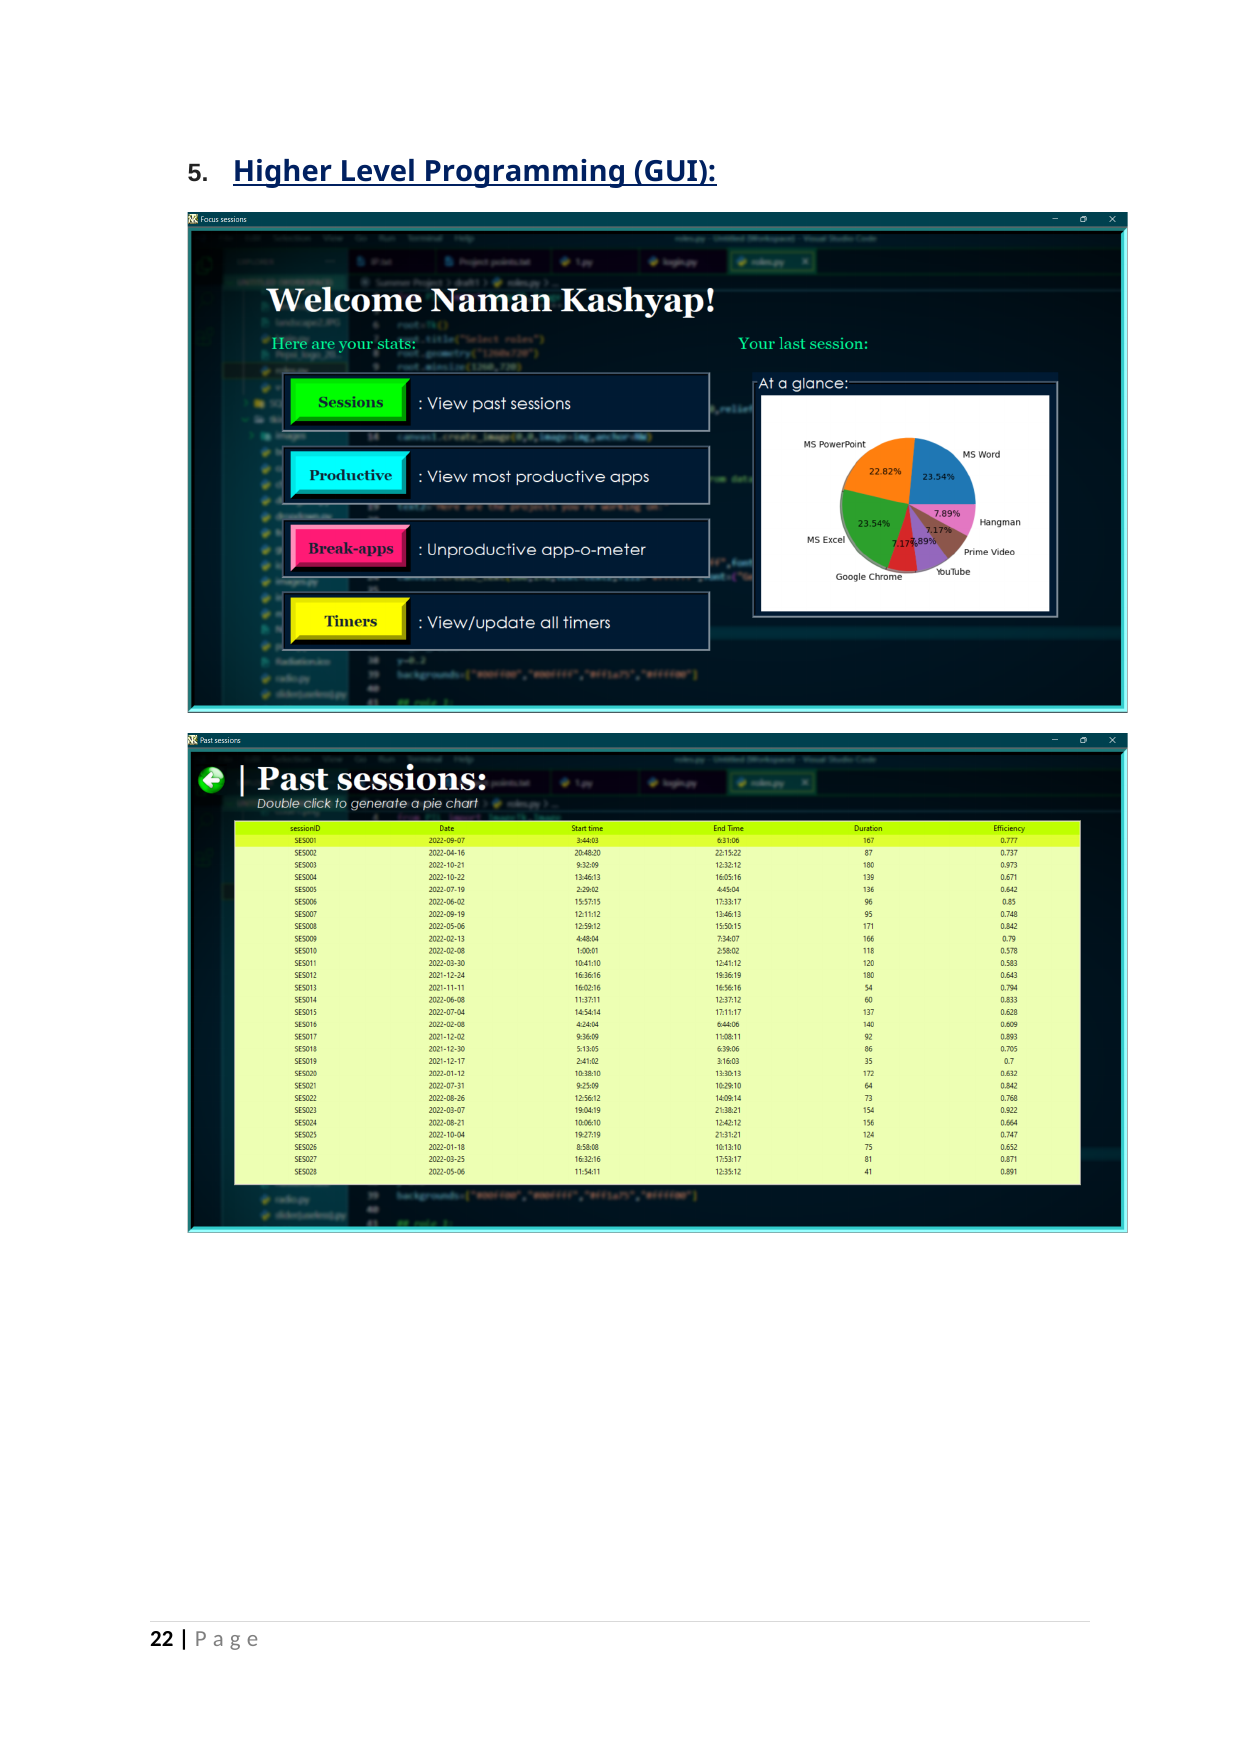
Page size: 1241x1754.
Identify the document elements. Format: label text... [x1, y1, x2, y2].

picture [187, 733, 1128, 1233]
picture [187, 212, 1128, 713]
list Higher Level Programming (GUI): [187, 150, 1090, 190]
